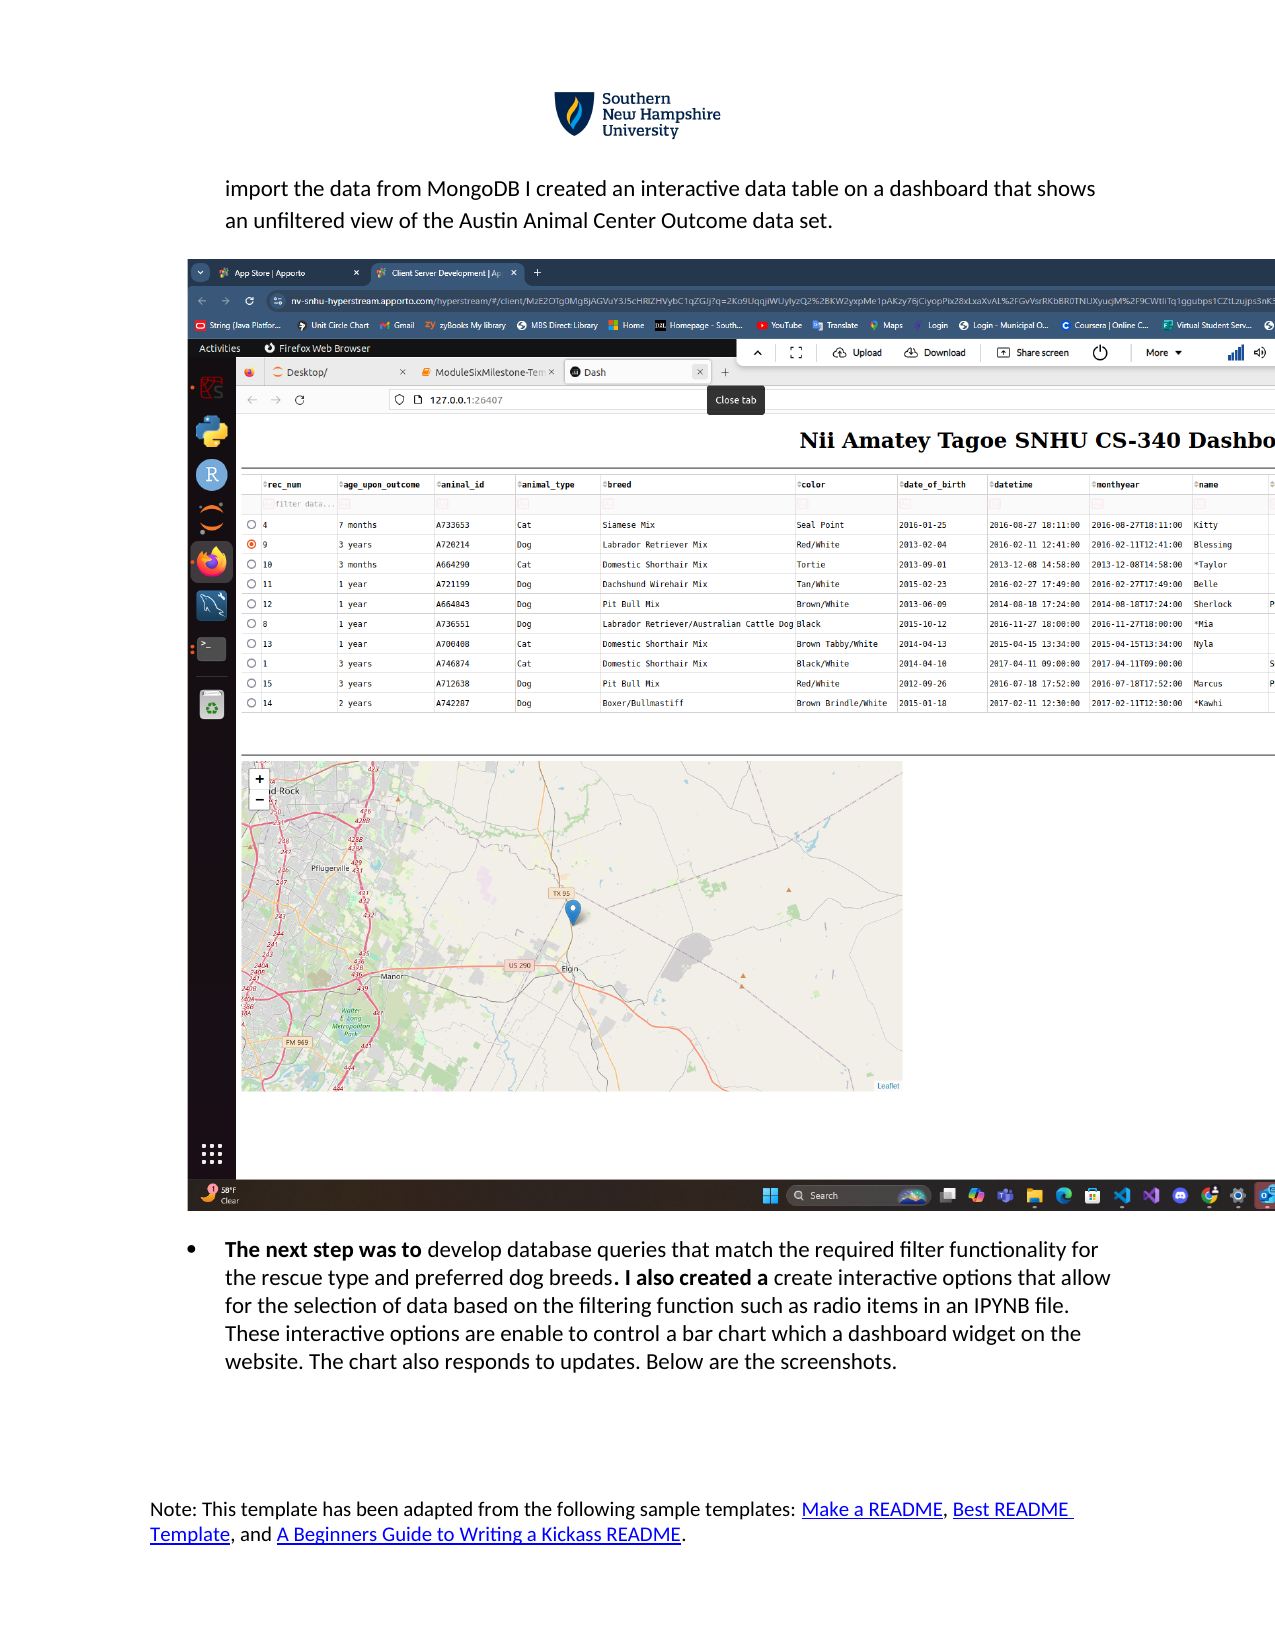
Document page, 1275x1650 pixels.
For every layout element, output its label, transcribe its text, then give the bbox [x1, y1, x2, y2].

subtitle The next step was to develop database queries that match the required filter functionality for the rescue type and preferred dog breeds. I also created a create interactive options that allow for the selection of data based on the filtering function such as radio items in an IPYNB file. These interactive options are enable to control a bar chart which a dashboard widget on the website. The chart also responds to updates. Below are the screenshots. [187, 1235, 1125, 1375]
picture [187, 259, 1275, 1211]
picture [546, 75, 729, 154]
